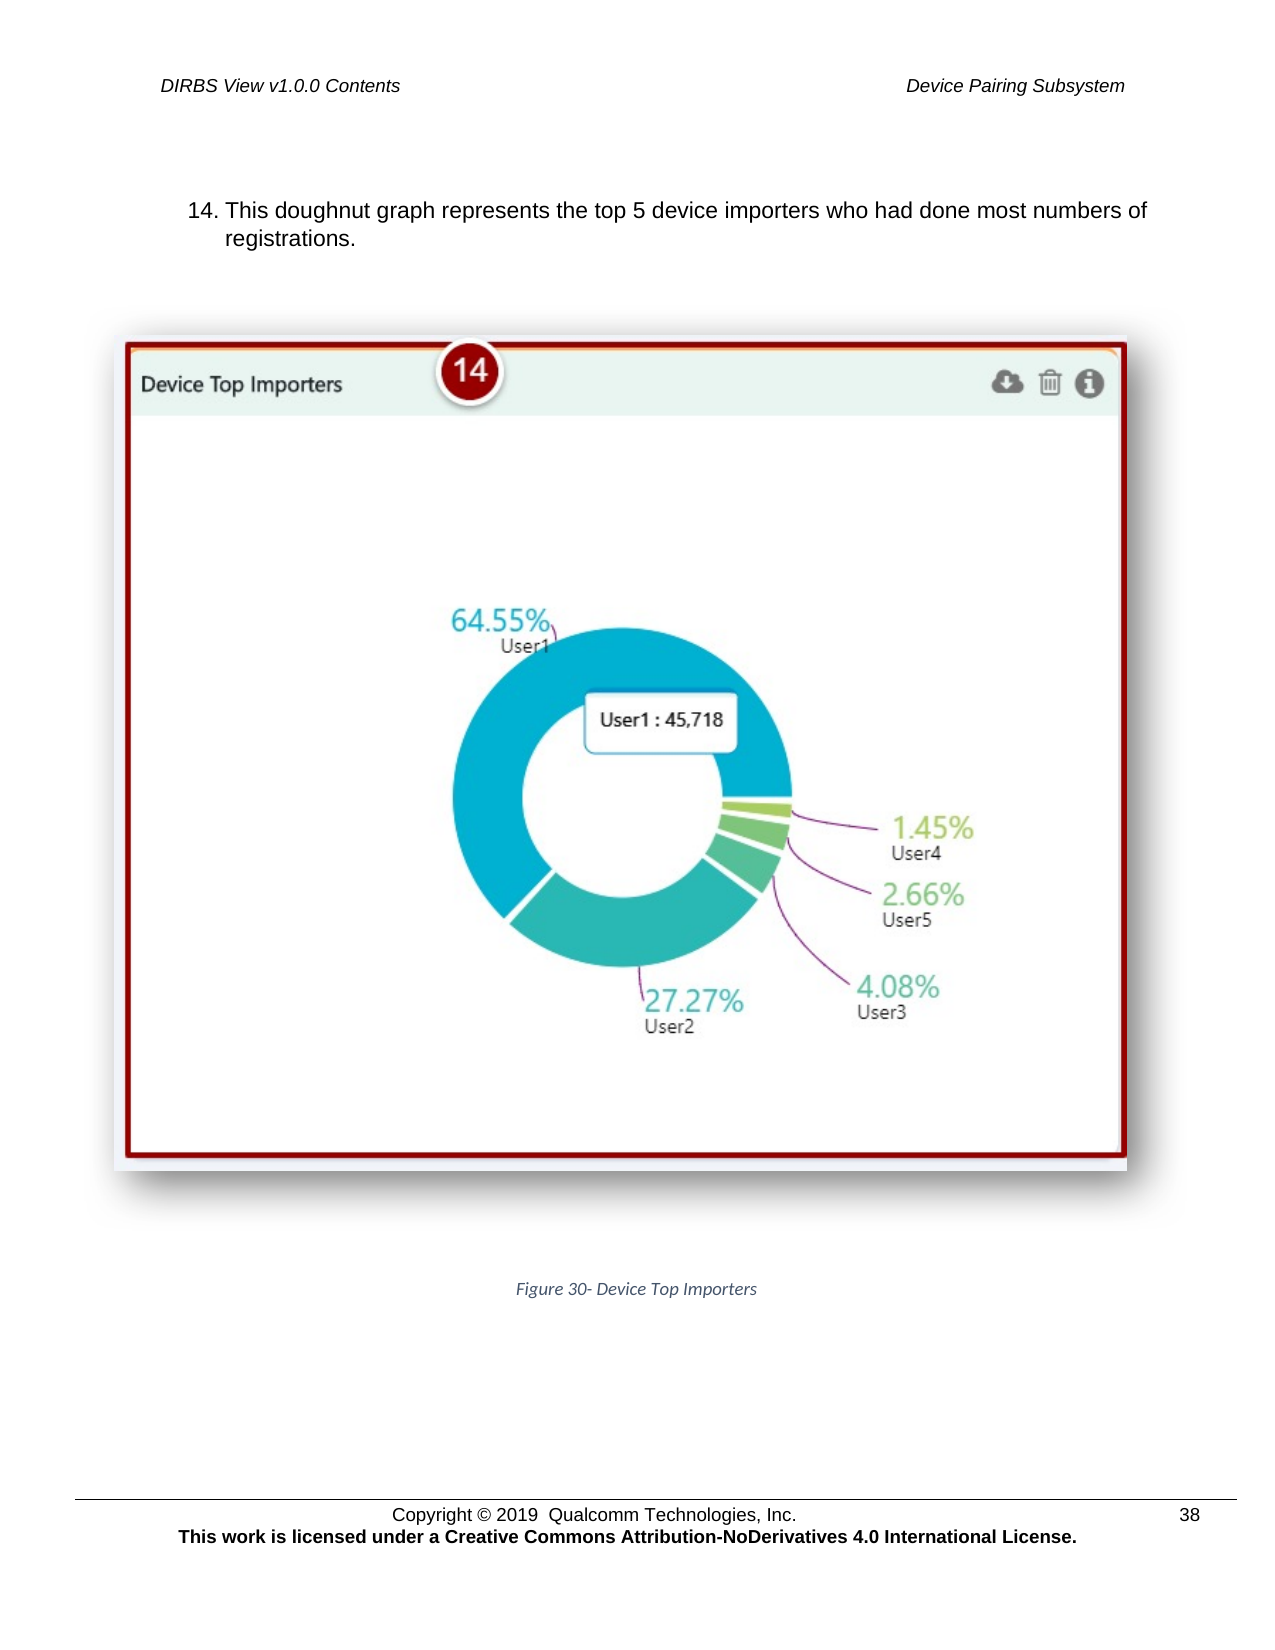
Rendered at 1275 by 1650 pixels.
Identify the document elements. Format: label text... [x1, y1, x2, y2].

text Figure 30- Device Top Importers [0, 1277, 1275, 1300]
picture [114, 335, 1127, 1171]
list This doughnut graph represents the top 5 device importers who had done most numbers of registrations. [187, 197, 1162, 252]
